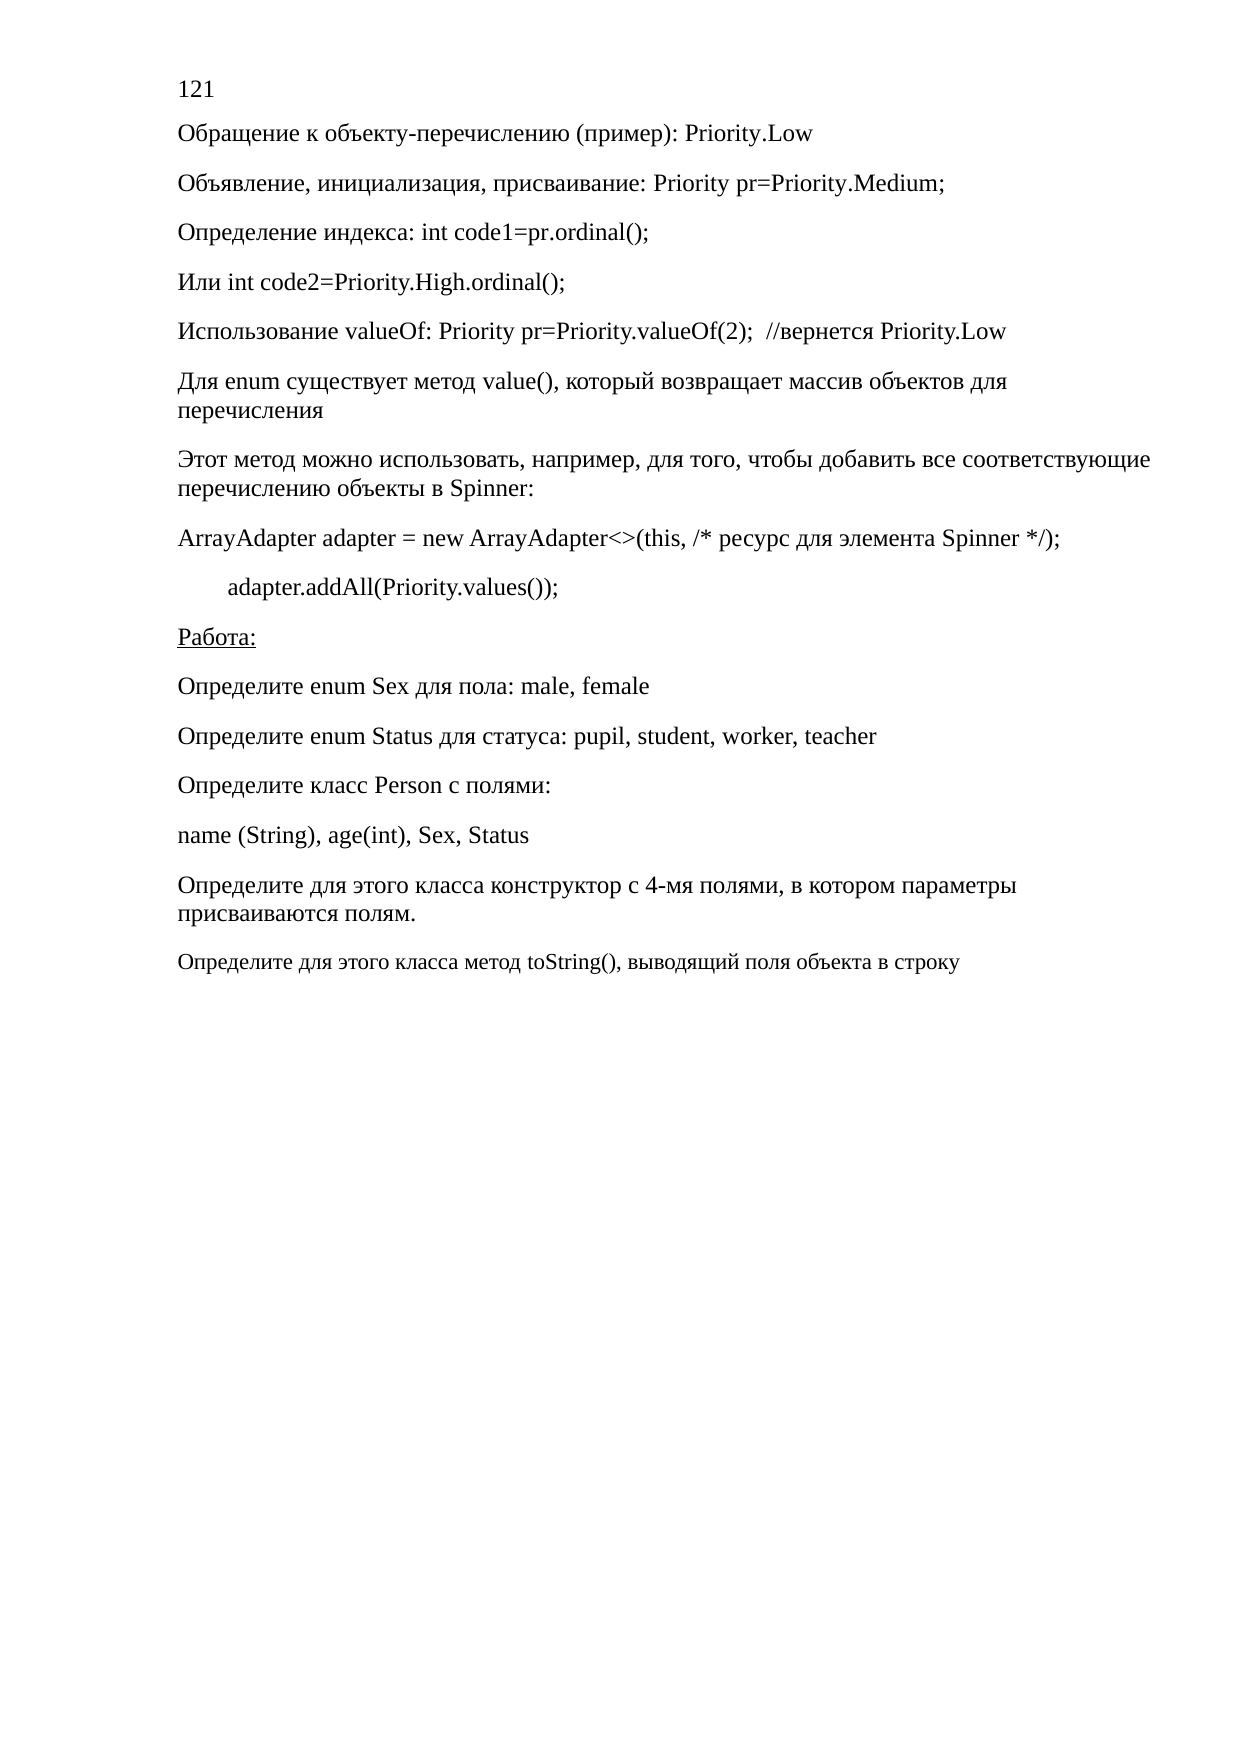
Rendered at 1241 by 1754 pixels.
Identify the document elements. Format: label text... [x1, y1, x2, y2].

text Определите для этого класса метод toString(), выводящий поля объекта в строку [177, 948, 1152, 974]
text Этот метод можно использовать, например, для того, чтобы добавить все соответствующие перечислению объекты в Spinner: [177, 444, 1152, 502]
text Определите для этого класса конструктор с 4-мя полями, в котором параметры присваиваются полям. [177, 870, 1152, 927]
text ArrayAdapter adapter = new ArrayAdapter<>(this, /* ресурс для элемента Spinner */); [177, 523, 1152, 551]
text Определите enum Status для статуса: pupil, student, worker, teacher [177, 721, 1152, 750]
text Определите enum Sex для пола: male, female [177, 671, 1152, 700]
text Для enum существует метод value(), который возвращает массив объектов для перечисления [177, 366, 1152, 423]
text Использование valueOf: Priority pr=Priority.valueOf(2); //вернется Priority.Low [177, 316, 1152, 345]
text Обращение к объекту-перечислению (пример): Priority.Low [177, 118, 1152, 147]
text Или int code2=Priority.High.ordinal(); [177, 267, 1152, 296]
text Объявление, инициализация, присваивание: Priority pr=Priority.Medium; [177, 168, 1152, 196]
text Определение индекса: int code1=pr.ordinal(); [177, 217, 1152, 246]
text Определите класс Person с полями: [177, 771, 1152, 799]
text name (String), age(int), Sex, Status [177, 820, 1152, 849]
text adapter.addAll(Priority.values()); [177, 572, 1152, 601]
text Работа: [177, 622, 1152, 651]
